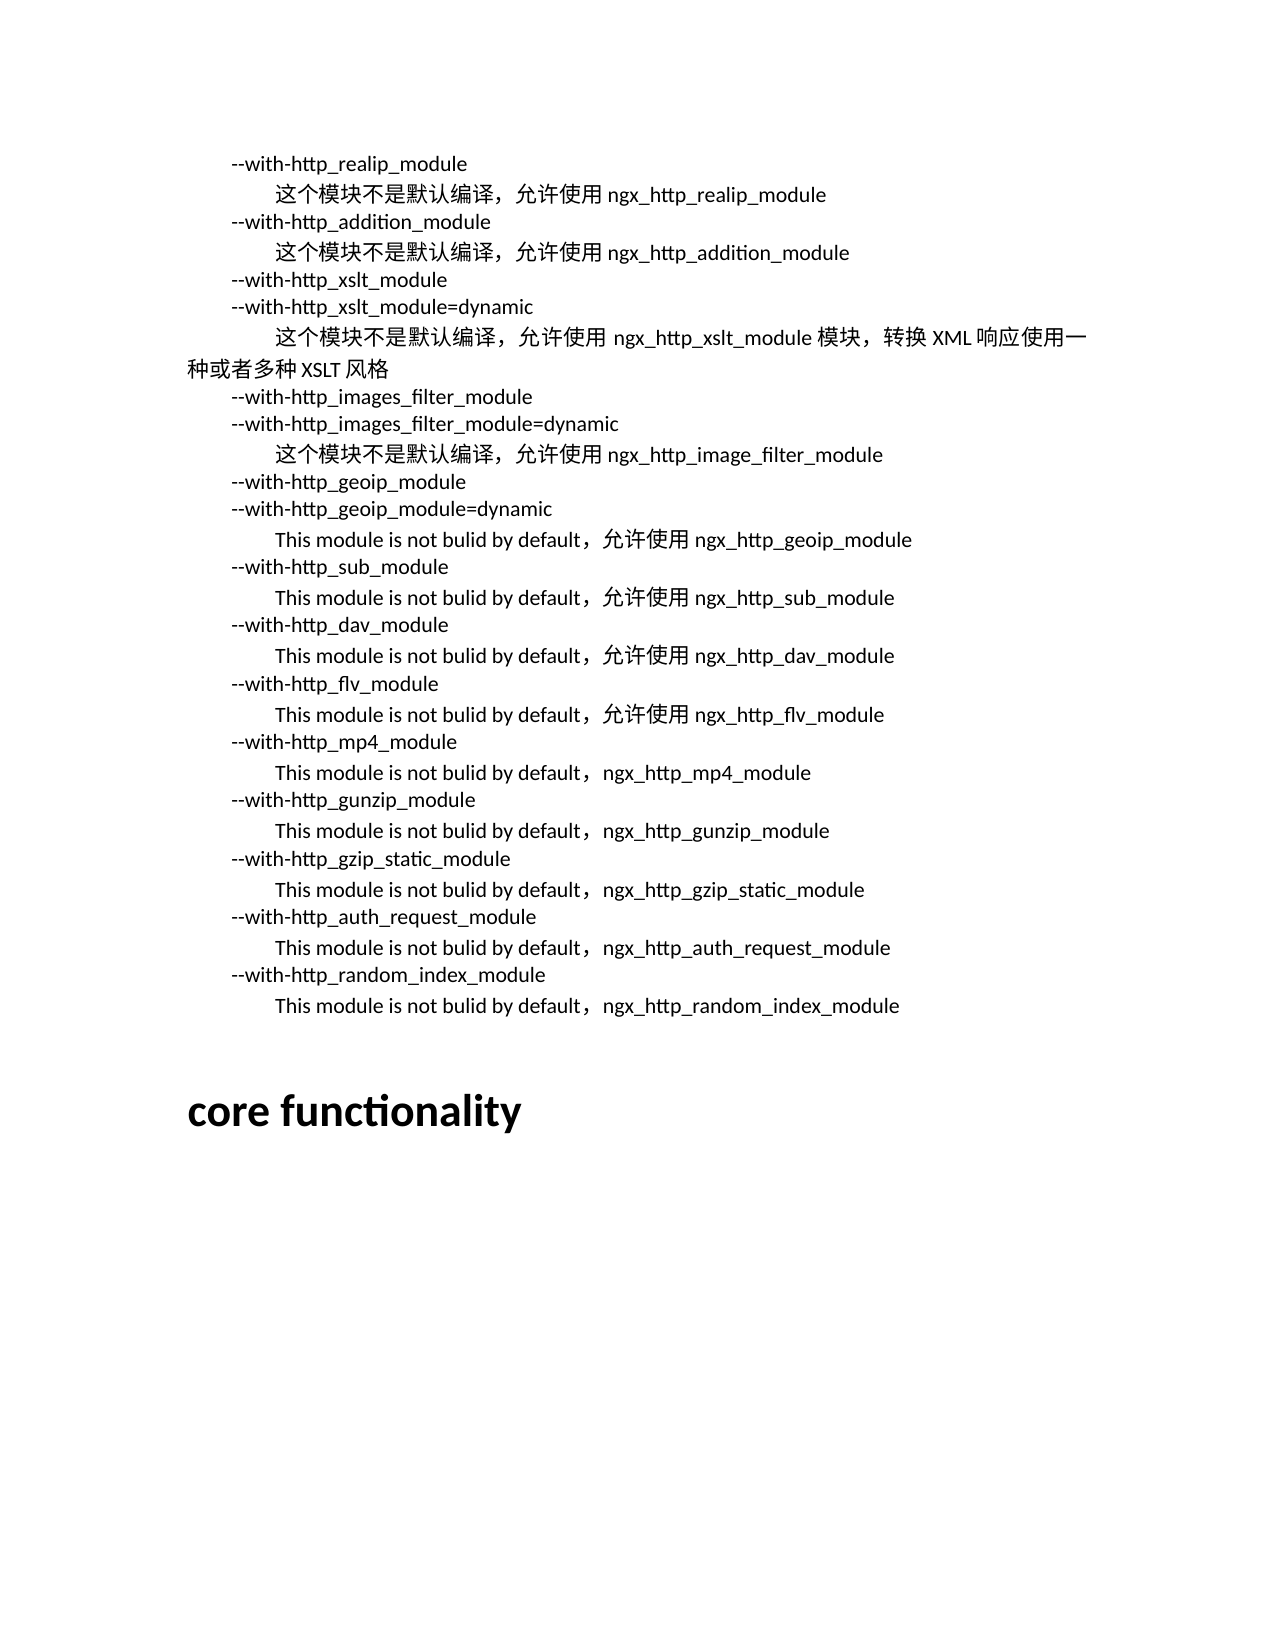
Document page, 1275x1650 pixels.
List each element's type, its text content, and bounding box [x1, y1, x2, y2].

text 这个模块不是默认编译，允许使用ngx_http_realip_module [187, 177, 1087, 208]
text --with-http_random_index_module [187, 962, 1087, 988]
text --with-http_realip_module [187, 150, 1087, 177]
text --with-http_mp4_module [187, 728, 1087, 755]
subtitle core functionality [187, 1082, 1087, 1138]
text --with-http_gunzip_module [187, 787, 1087, 813]
text --with-http_gzip_static_module [187, 845, 1087, 872]
text This module is not bulid by default，允许使用ngx_http_geoip_module [187, 522, 1087, 553]
text This module is not bulid by default，允许使用ngx_http_dav_module [187, 638, 1087, 670]
text --with-http_auth_request_module [187, 903, 1087, 930]
text 这个模块不是默认编译，允许使用ngx_http_addition_module [187, 235, 1087, 267]
text 这个模块不是默认编译，允许使用ngx_http_image_filter_module [187, 437, 1087, 468]
text This module is not bulid by default，允许使用ngx_http_flv_module [187, 697, 1087, 728]
text This module is not bulid by default，允许使用ngx_http_sub_module [187, 580, 1087, 612]
text This module is not bulid by default，ngx_http_gunzip_module [187, 813, 1087, 845]
text --with-http_geoip_module=dynamic [187, 495, 1087, 522]
text --with-http_sub_module [187, 553, 1087, 580]
text 这个模块不是默认编译，允许使用ngx_http_xslt_module模块，转换XML响应使用一种或者多种XSLT风格 [187, 320, 1087, 383]
text --with-http_addition_module [187, 208, 1087, 235]
text --with-http_flv_module [187, 670, 1087, 697]
text --with-http_xslt_module=dynamic [187, 293, 1087, 320]
text This module is not bulid by default，ngx_http_gzip_static_module [187, 872, 1087, 903]
text This module is not bulid by default，ngx_http_random_index_module [187, 988, 1087, 1020]
text --with-http_geoip_module [187, 468, 1087, 495]
text --with-http_xslt_module [187, 267, 1087, 293]
text This module is not bulid by default，ngx_http_auth_request_module [187, 930, 1087, 962]
text --with-http_images_filter_module [187, 383, 1087, 410]
text --with-http_dav_module [187, 612, 1087, 638]
text This module is not bulid by default，ngx_http_mp4_module [187, 755, 1087, 787]
text --with-http_images_filter_module=dynamic [187, 410, 1087, 437]
